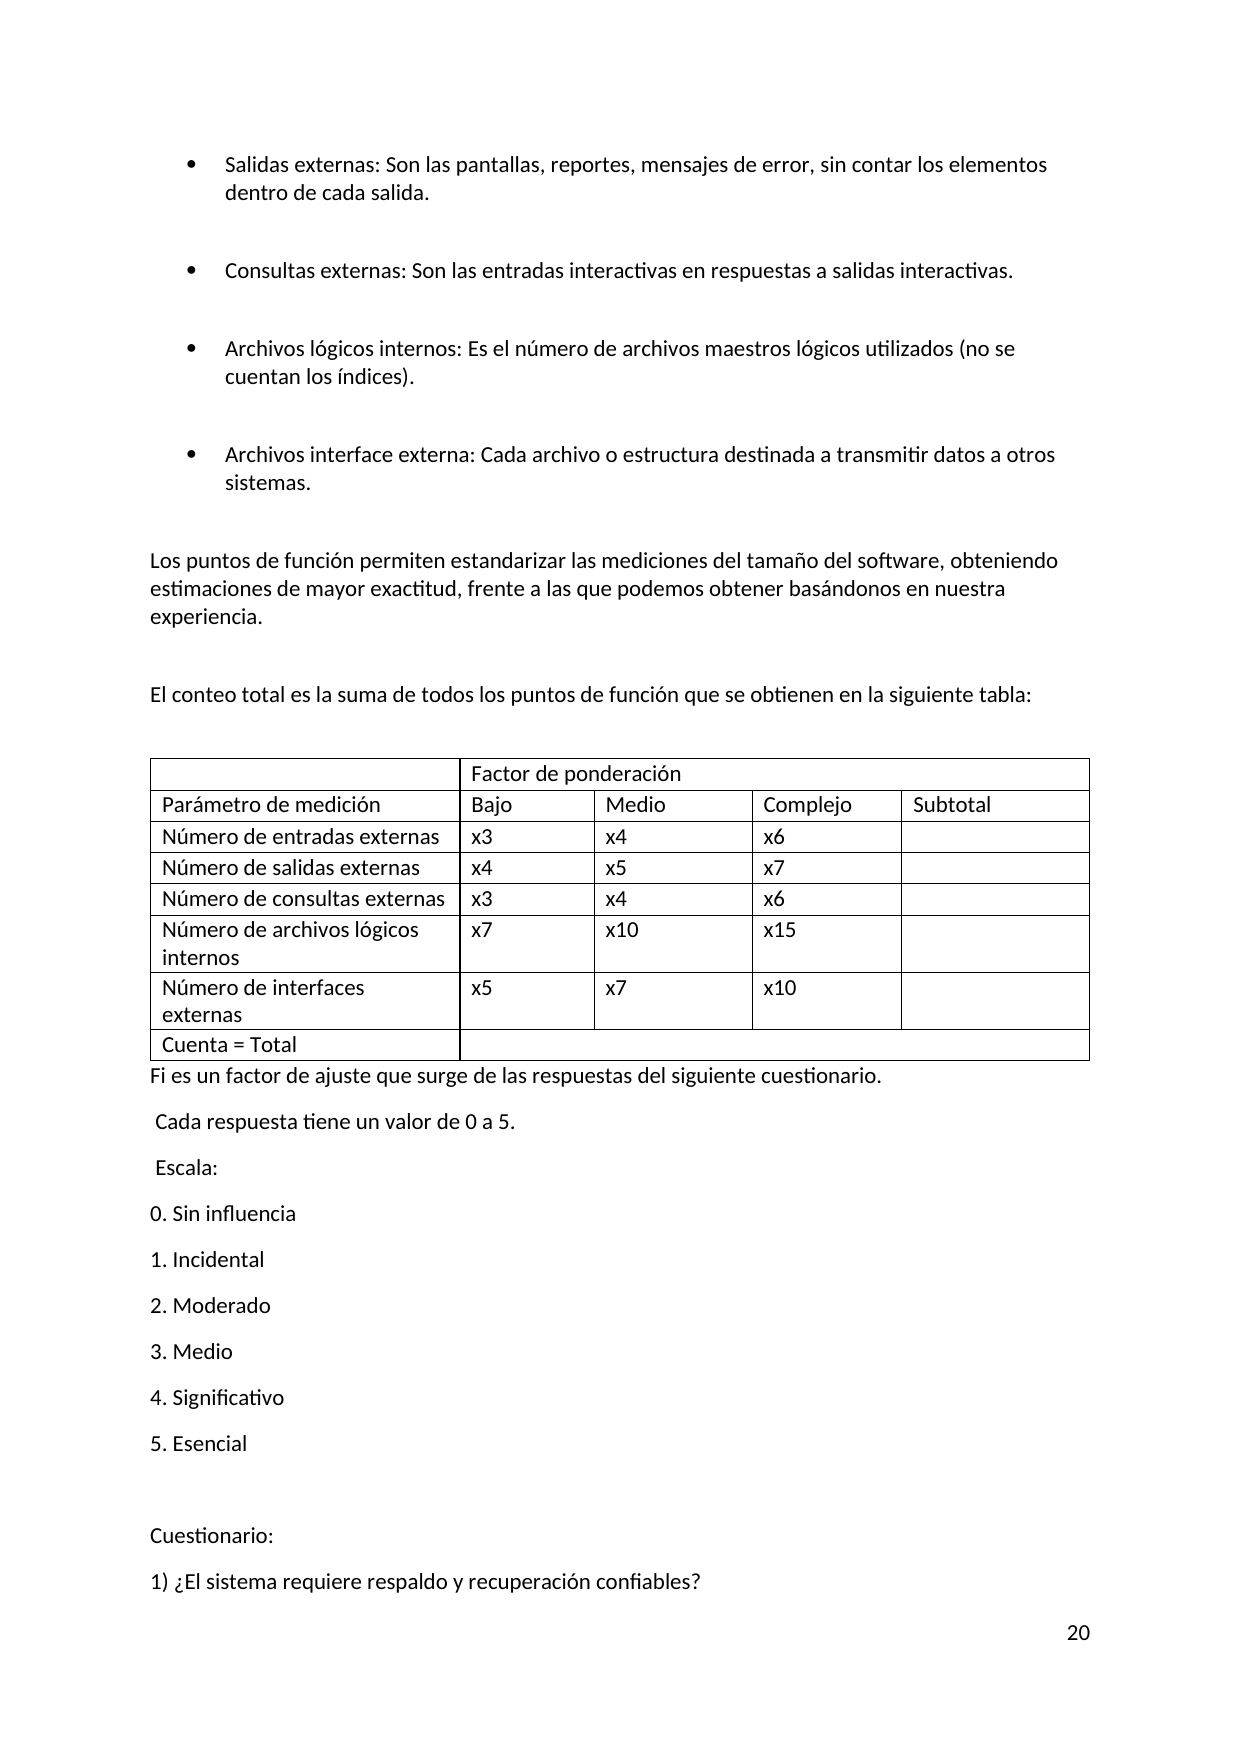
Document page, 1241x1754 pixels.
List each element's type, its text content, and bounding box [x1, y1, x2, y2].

table_cell [461, 1030, 1089, 1060]
table_cell x3 [461, 884, 594, 914]
text El conteo total es la suma de todos los puntos de función que se obtienen en la siguiente tabla: [150, 680, 1090, 708]
table_cell x6 [753, 884, 901, 914]
table_cell x4 [595, 822, 752, 852]
table_cell Número de archivos lógicos internos [151, 916, 459, 972]
table_cell x10 [753, 973, 901, 1029]
text 1. Incidental [150, 1245, 1090, 1273]
table_cell Número de consultas externas [151, 884, 459, 914]
table_cell x7 [753, 853, 901, 883]
text Los puntos de función permiten estandarizar las mediciones del tamaño del software, obteniendo estimaciones de mayor exactitud, frente a las que podemos obtener basándonos en nuestra experiencia. [150, 546, 1090, 630]
table_cell [902, 853, 1089, 883]
text 3. Medio [150, 1337, 1090, 1365]
table_header [151, 759, 459, 789]
table_cell Número de interfaces externas [151, 973, 459, 1029]
table_cell x7 [461, 916, 594, 972]
text Cuestionario: [150, 1521, 1090, 1549]
table_cell Número de salidas externas [151, 853, 459, 883]
table_cell x5 [461, 973, 594, 1029]
table_cell x7 [595, 973, 752, 1029]
text 0. Sin influencia [150, 1199, 1090, 1227]
table_cell Subtotal [902, 791, 1089, 821]
table_cell x6 [753, 822, 901, 852]
table_cell x15 [753, 916, 901, 972]
table_cell [902, 973, 1089, 1029]
table_cell [902, 884, 1089, 914]
table_cell [902, 822, 1089, 852]
table_cell x4 [595, 884, 752, 914]
table_cell x10 [595, 916, 752, 972]
table_cell Bajo [461, 791, 594, 821]
text 1) ¿El sistema requiere respaldo y recuperación confiables? [150, 1567, 1090, 1595]
text 5. Esencial [150, 1429, 1090, 1457]
text Fi es un factor de ajuste que surge de las respuestas del siguiente cuestionario. [150, 1061, 1090, 1089]
table_cell [902, 916, 1089, 972]
table_cell Número de entradas externas [151, 822, 459, 852]
table_cell x4 [461, 853, 594, 883]
table_cell Cuenta = Total [151, 1030, 459, 1060]
text Escala: [150, 1153, 1090, 1181]
list Salidas externas: Son las pantallas, reportes, mensajes de error, sin contar los elementos dentro de cada salida. [187, 150, 1090, 206]
text 2. Moderado [150, 1291, 1090, 1319]
text 4. Significativo [150, 1383, 1090, 1411]
table_cell x5 [595, 853, 752, 883]
text Cada respuesta tiene un valor de 0 a 5. [150, 1107, 1090, 1135]
list Archivos lógicos internos: Es el número de archivos maestros lógicos utilizados (no se cuentan los índices). [187, 334, 1090, 390]
table_cell x3 [461, 822, 594, 852]
table_cell Complejo [753, 791, 901, 821]
table_cell Parámetro de medición [151, 791, 459, 821]
table_cell Medio [595, 791, 752, 821]
list Archivos interface externa: Cada archivo o estructura destinada a transmitir datos a otros sistemas. [187, 440, 1090, 496]
list Consultas externas: Son las entradas interactivas en respuestas a salidas interactivas. [187, 256, 1090, 284]
table_header Factor de ponderación [461, 759, 1089, 789]
